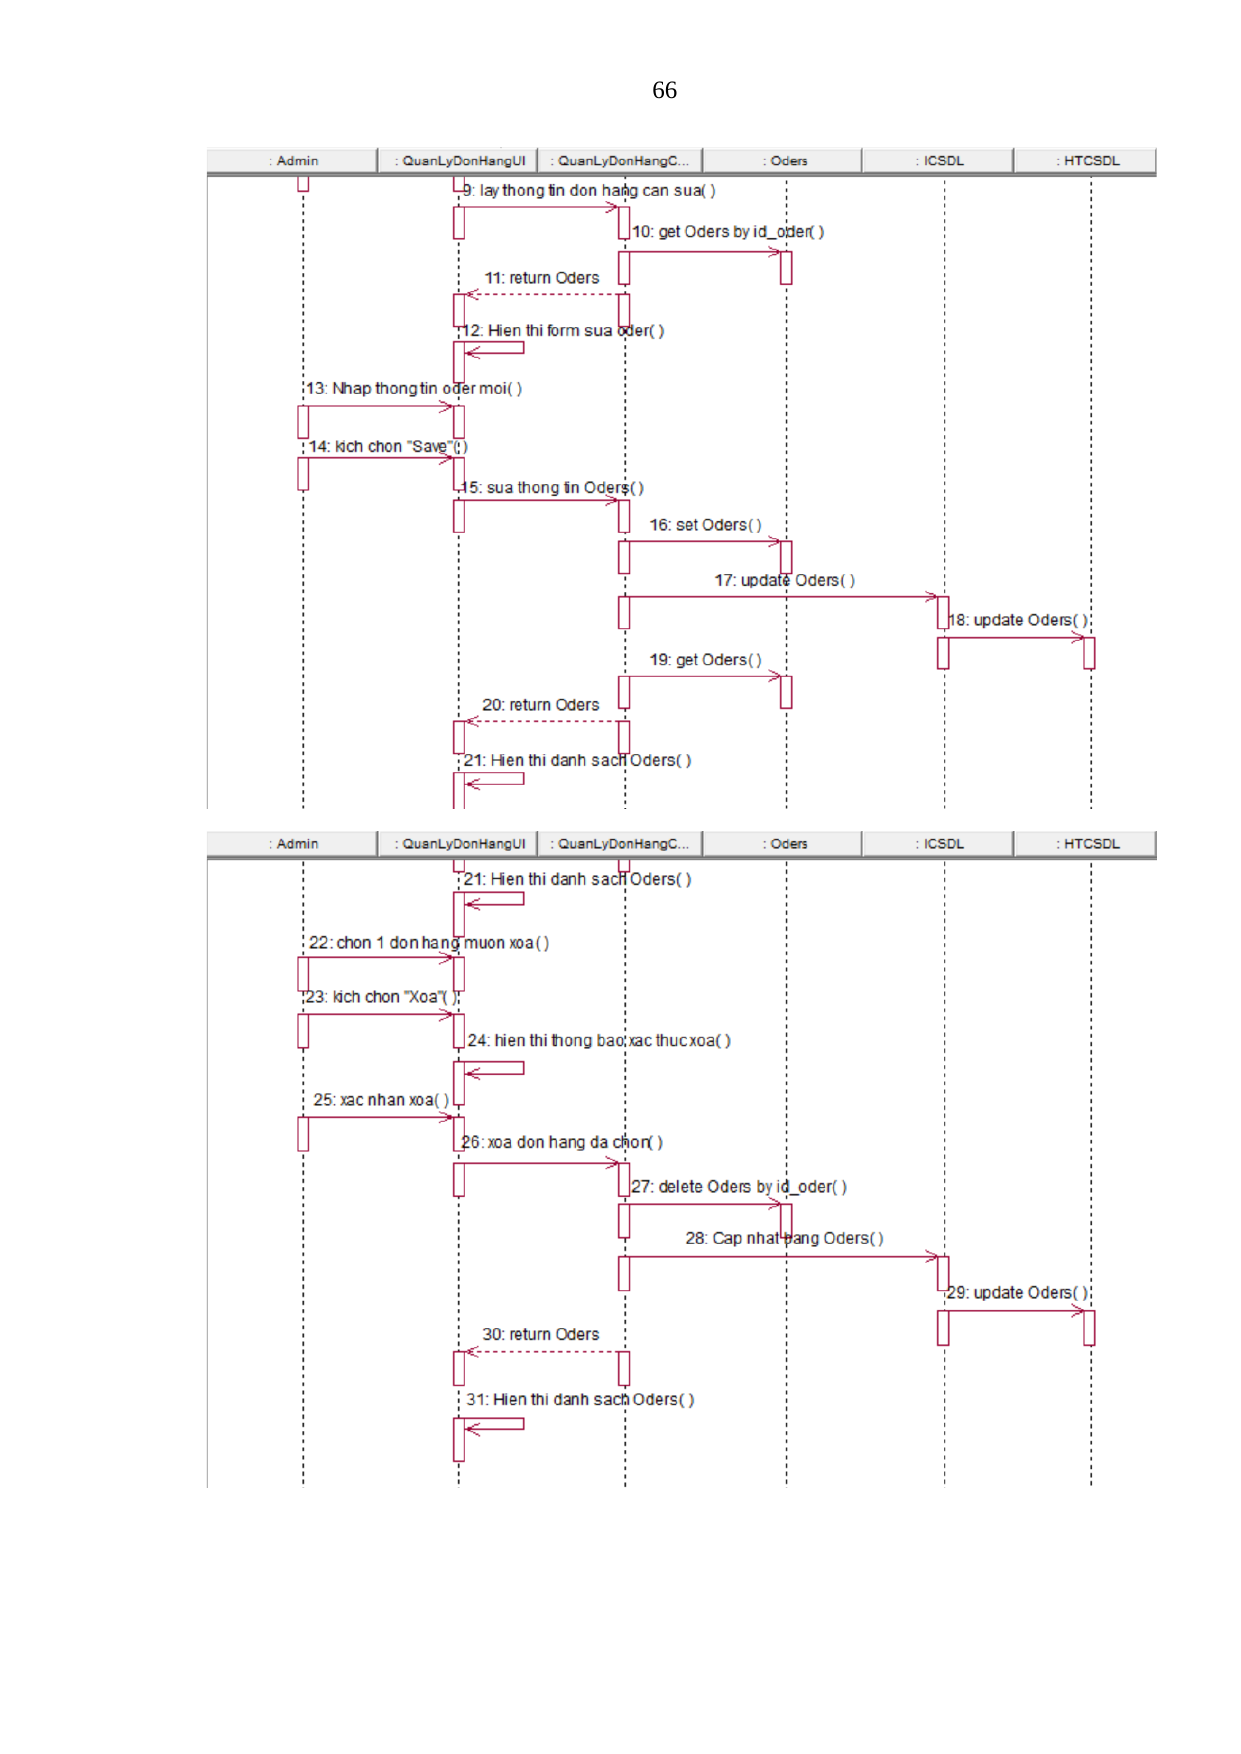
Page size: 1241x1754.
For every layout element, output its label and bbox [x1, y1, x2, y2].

picture [206, 831, 1157, 1488]
picture [206, 147, 1157, 809]
